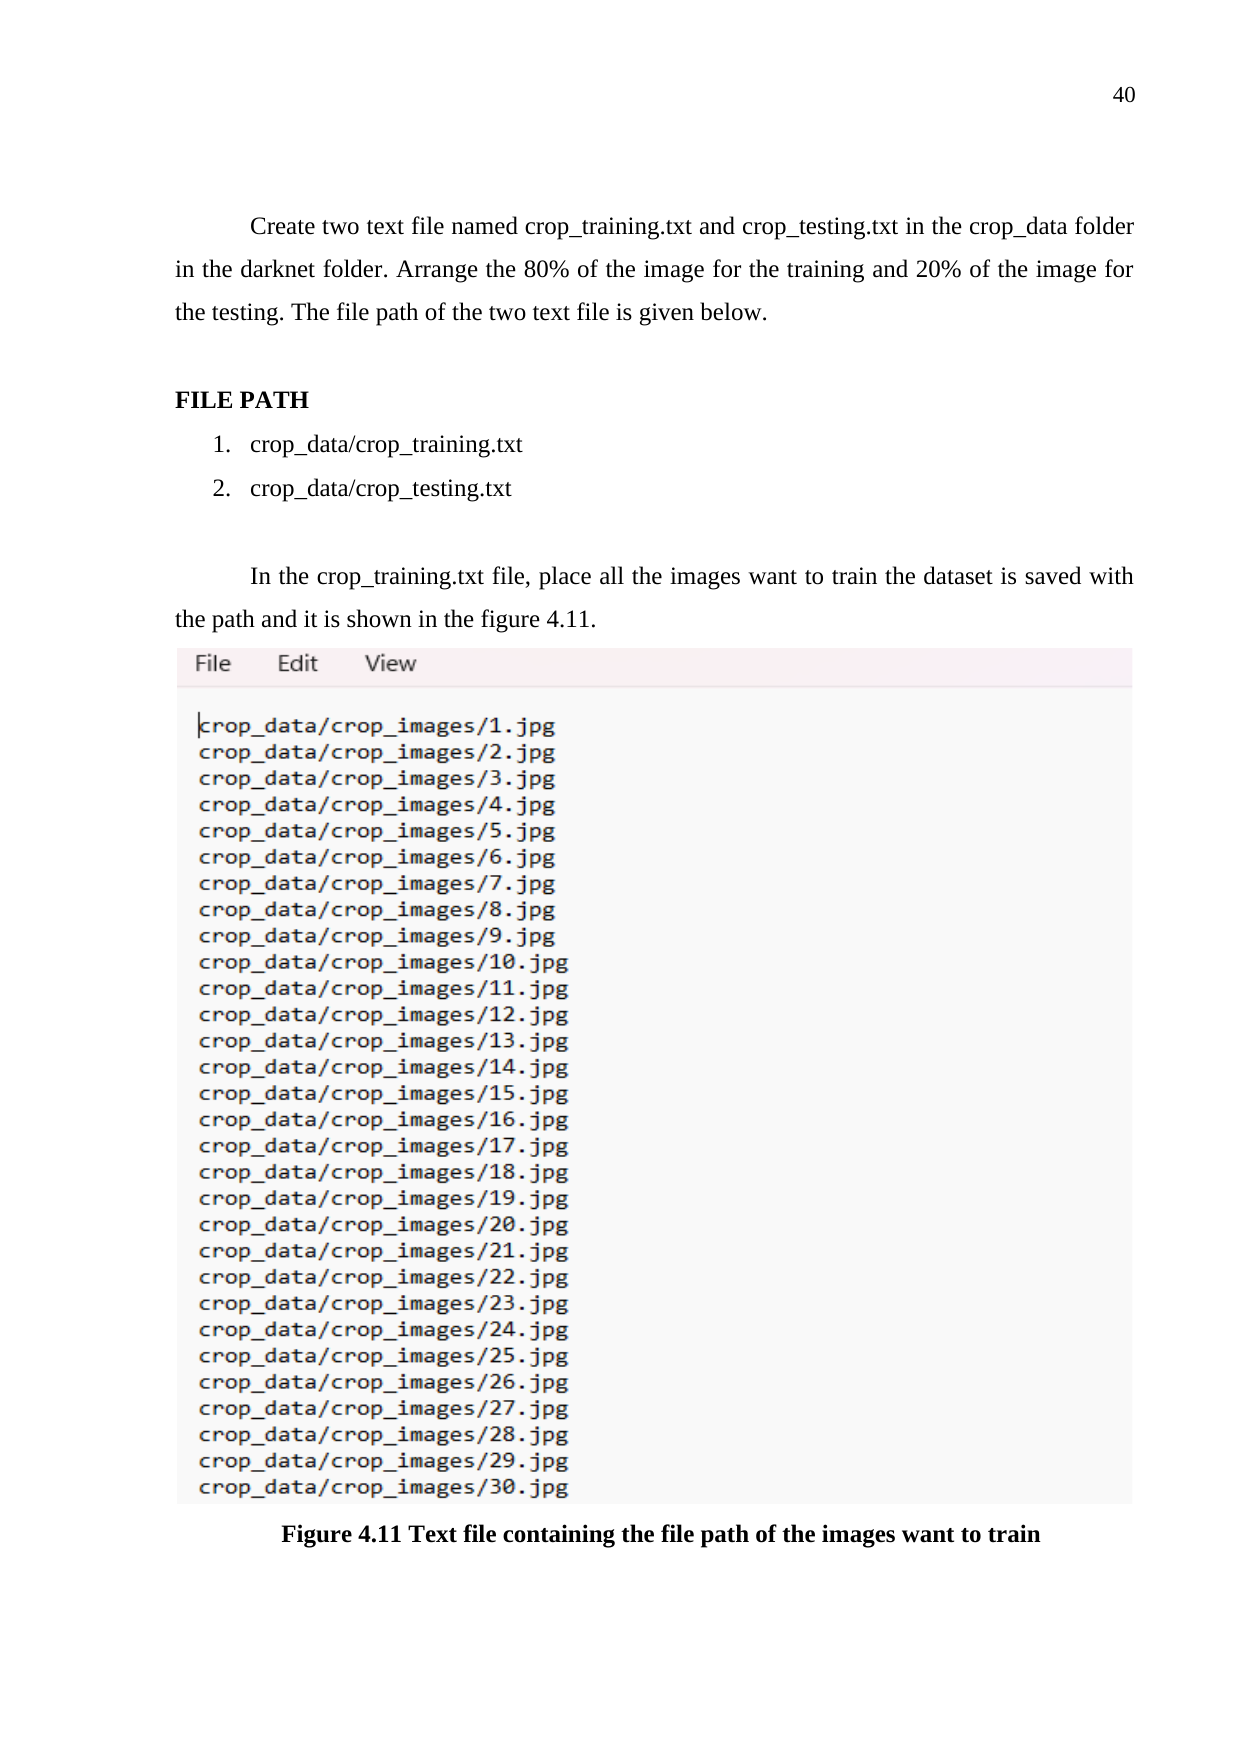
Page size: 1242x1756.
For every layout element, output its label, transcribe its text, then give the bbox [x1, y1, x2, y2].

text Create two text file named crop_training.txt and crop_testing.txt in the crop_data folder in the darknet folder. Arrange the 80% of the image for the training and 20% of the image for the testing. The file path of the two text file is given below. [175, 211, 1135, 326]
text In the crop_training.txt file, place all the images want to train the dataset is saved with the path and it is shown in the figure 4.11. [175, 561, 1135, 633]
list crop_data/crop_testing.txt [212, 473, 1135, 502]
list crop_data/crop_training.txt [212, 429, 1135, 458]
text FILE PATH [175, 385, 1135, 414]
text Figure 4.11 Text file containing the file path of the images want to train [250, 1519, 1135, 1548]
